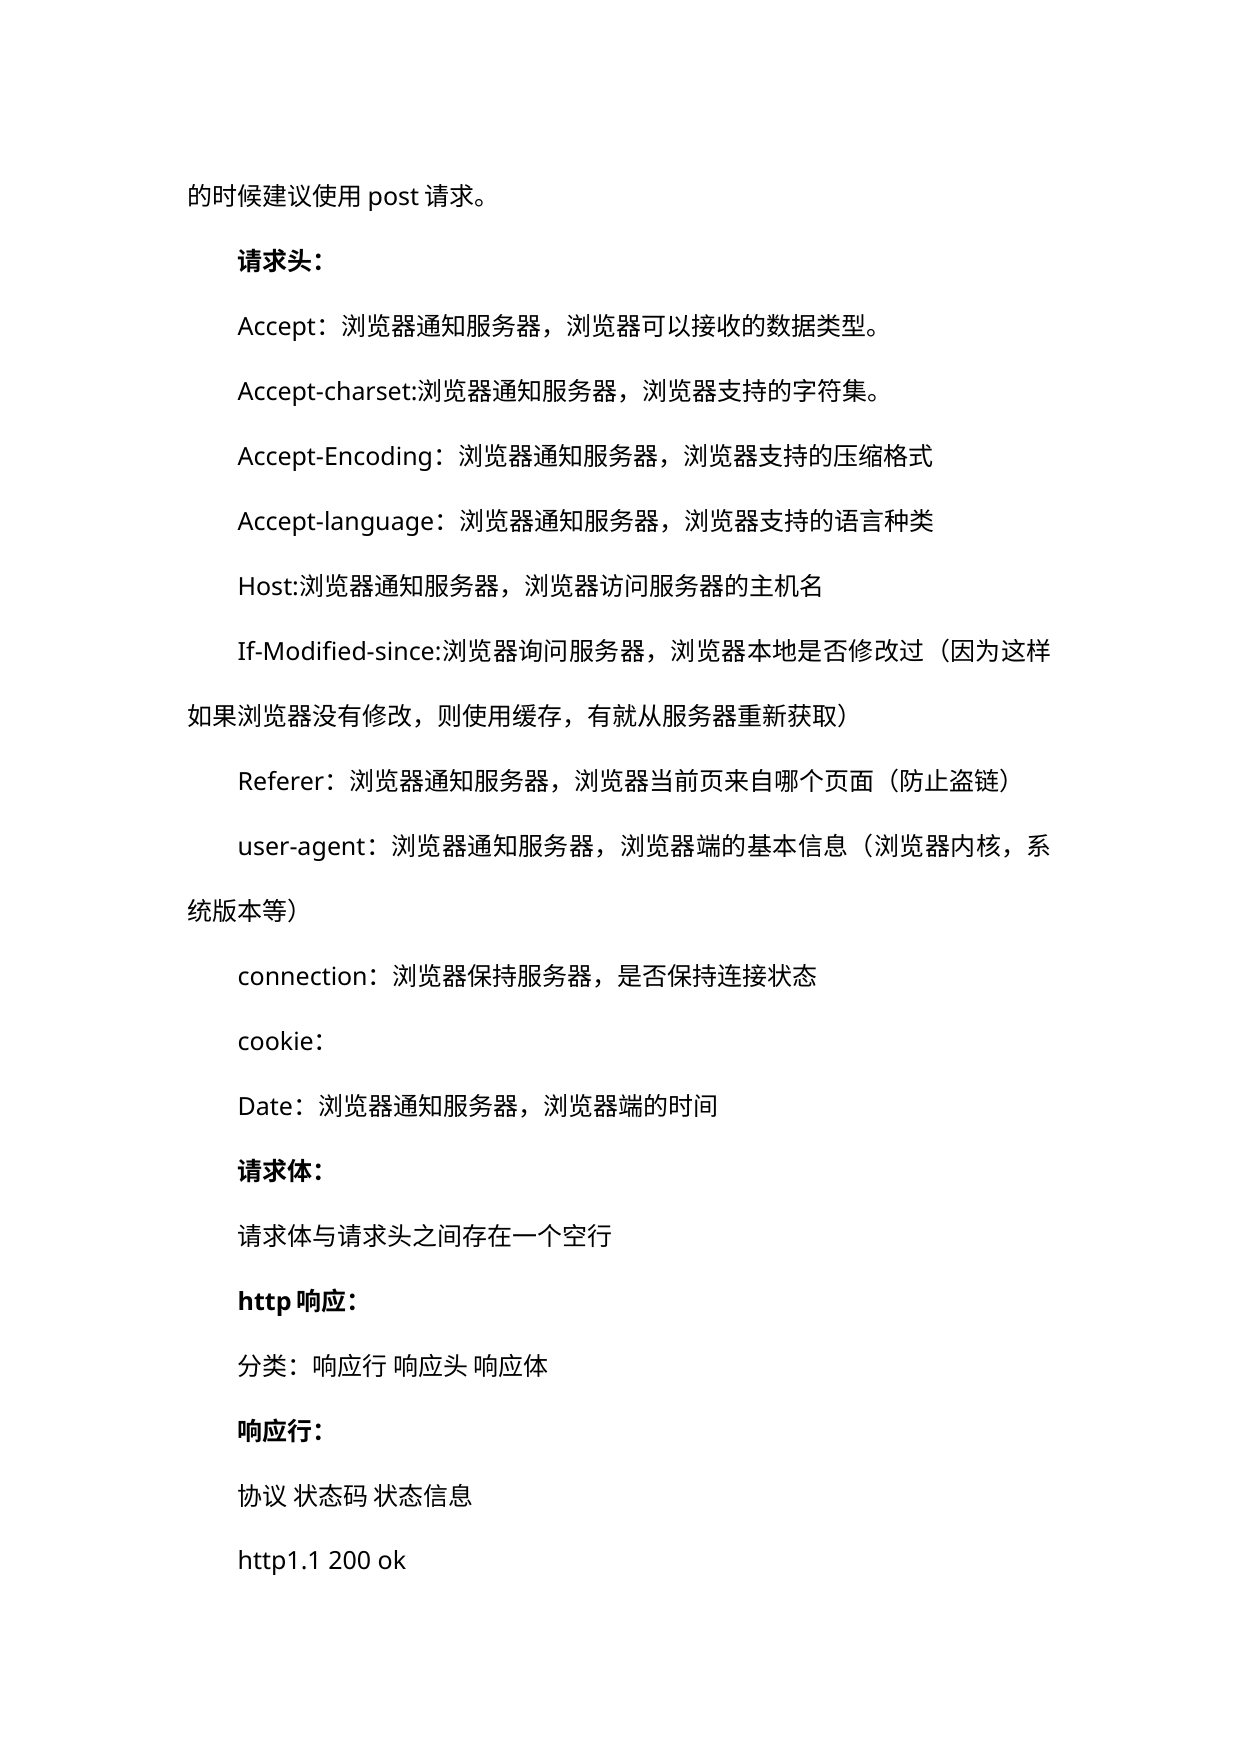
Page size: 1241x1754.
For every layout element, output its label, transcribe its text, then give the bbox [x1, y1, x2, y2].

text 分类：响应行 响应头 响应体 [187, 1332, 1053, 1397]
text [187, 162, 1053, 227]
text cookie： [187, 1007, 1053, 1072]
text 协议 状态码 状态信息 [187, 1462, 1053, 1527]
text Accept-charset:浏览器通知服务器，浏览器支持的字符集。 [187, 357, 1053, 422]
text Accept：浏览器通知服务器，浏览器可以接收的数据类型。 [187, 292, 1053, 357]
text Accept-Encoding：浏览器通知服务器，浏览器支持的压缩格式 [187, 422, 1053, 487]
text http1.1 200 ok [187, 1527, 1053, 1592]
text 请求体： [187, 1137, 1053, 1202]
text connection：浏览器保持服务器，是否保持连接状态 [187, 942, 1053, 1007]
text 响应行： [187, 1397, 1053, 1462]
text 请求体与请求头之间存在一个空行 [187, 1202, 1053, 1267]
text Referer：浏览器通知服务器，浏览器当前页来自哪个页面（防止盗链） [187, 747, 1053, 812]
text Date：浏览器通知服务器，浏览器端的时间 [187, 1072, 1053, 1137]
text http响应： [187, 1267, 1053, 1332]
text Accept-language：浏览器通知服务器，浏览器支持的语言种类 [187, 487, 1053, 552]
text user-agent：浏览器通知服务器，浏览器端的基本信息（浏览器内核，系统版本等） [187, 812, 1053, 942]
text If-Modified-since:浏览器询问服务器，浏览器本地是否修改过（因为这样如果浏览器没有修改，则使用缓存，有就从服务器重新获取） [187, 617, 1053, 747]
text 请求头： [187, 227, 1053, 292]
text Host:浏览器通知服务器，浏览器访问服务器的主机名 [187, 552, 1053, 617]
